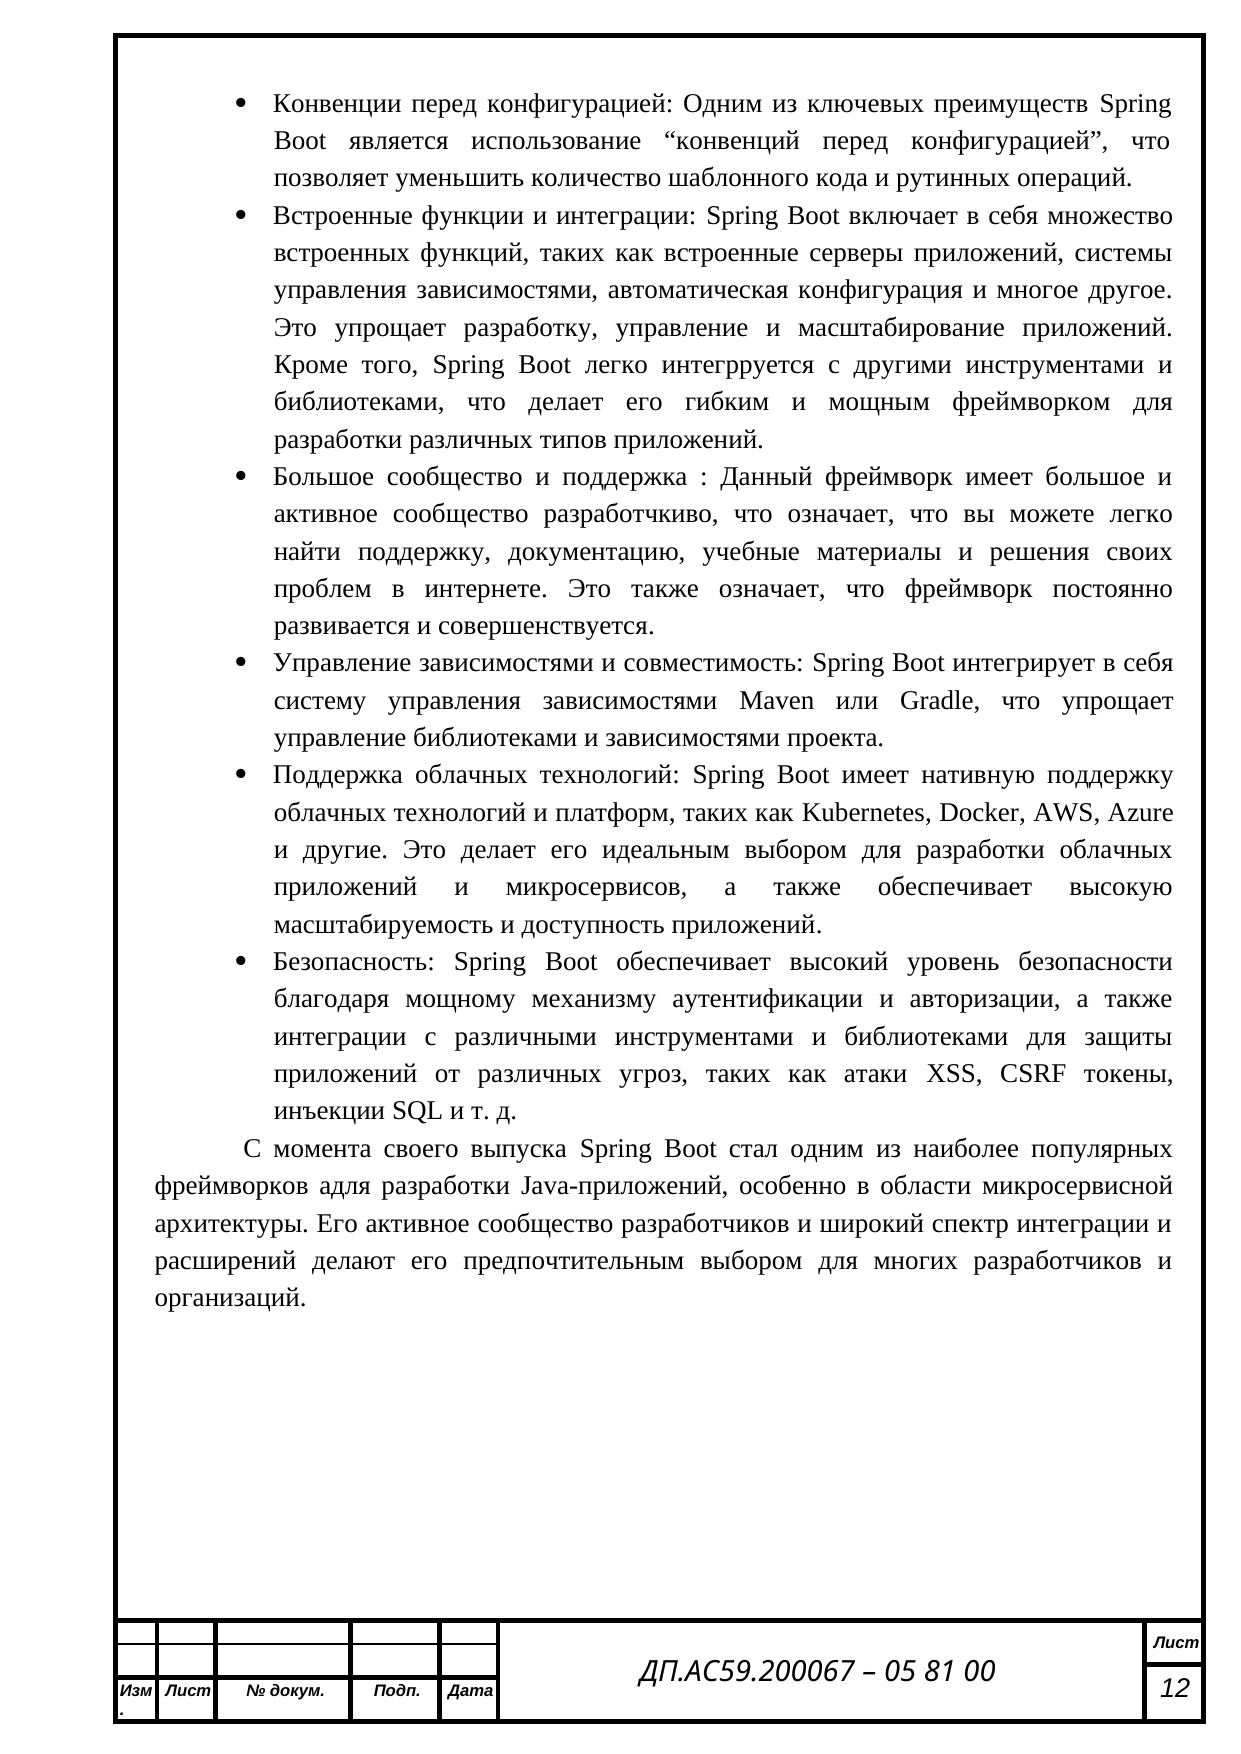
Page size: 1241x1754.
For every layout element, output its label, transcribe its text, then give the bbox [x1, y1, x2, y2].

table_cell Лист [159, 1680, 213, 1719]
table_cell Лист [1147, 1623, 1201, 1662]
table_cell [218, 1623, 348, 1643]
table_cell Изм. [118, 1680, 155, 1719]
table_cell Дата [442, 1680, 496, 1719]
table_cell [118, 1623, 155, 1643]
table_cell [353, 1623, 437, 1643]
table_cell [442, 1645, 496, 1675]
table_cell [353, 1645, 437, 1675]
table_cell 12 [1147, 1667, 1201, 1719]
table_cell Подп. [353, 1680, 437, 1719]
table_cell [159, 1645, 213, 1675]
table_cell [159, 1623, 213, 1643]
table_cell [500, 1623, 1142, 1719]
table_cell [118, 1645, 155, 1675]
table_cell [218, 1645, 348, 1675]
table_cell № докум. [218, 1680, 348, 1719]
table_header Конвенции перед конфигурацией: Одним из ключевых преимуществ Spring Boot является использование “конвенций перед конфигурацией”, что позволяет уменьшить количество шаблонного кода и рутинных операций. Встроенные функции и интеграции: Spring Boot включает в себя множество встроенных функций, таких как встроенные серверы приложений, системы управления зависимостями, автоматическая конфигурация и многое другое. Это упрощает разработку, управление и масштабирование приложений. Кроме того, Spring Boot легко интегрруется с другими инструментами и библиотеками, что делает его гибким и мощным фреймворком для разработки различных типов приложений. Большое сообщество и поддержка : Данный фреймворк имеет большое и активное сообщество разработчкиво, что означает, что вы можете легко найти поддержку, документацию, учебные материалы и решения своих проблем в интернете. Это также означает, что фреймворк постоянно развивается и совершенствуется. Управление зависимостями и совместимость: Spring Boot интегрирует в себя систему управления зависимостями Maven или Gradle, что упрощает управление библиотеками и зависимостями проекта. Поддержка облачных технологий: Spring Boot имеет нативную поддержку облачных технологий и платформ, таких как Kubernetes, Docker, AWS, Azure и другие. Это делает его идеальным выбором для разработки облачных приложений и микросервисов, а также обеспечивает высокую масштабируемость и доступность приложений. Безопасность: Spring Boot обеспечивает высокий уровень безопасности благодаря мощному механизму аутентификации и авторизации, а также интеграции с различными инструментами и библиотеками для защиты приложений от различных угроз, таких как атаки XSS, CSRF токены, инъекции SQL и т. д. С момента своего выпуска Spring Boot стал одним из наиболее популярных фреймворков адля разработки Java-приложений, особенно в области микросервисной архитектуры. Его активное сообщество разработчиков и широкий спектр интеграции и расширений делают его предпочтительным выбором для многих разработчиков и организаций. [118, 38, 1201, 1618]
table_cell [442, 1623, 496, 1643]
